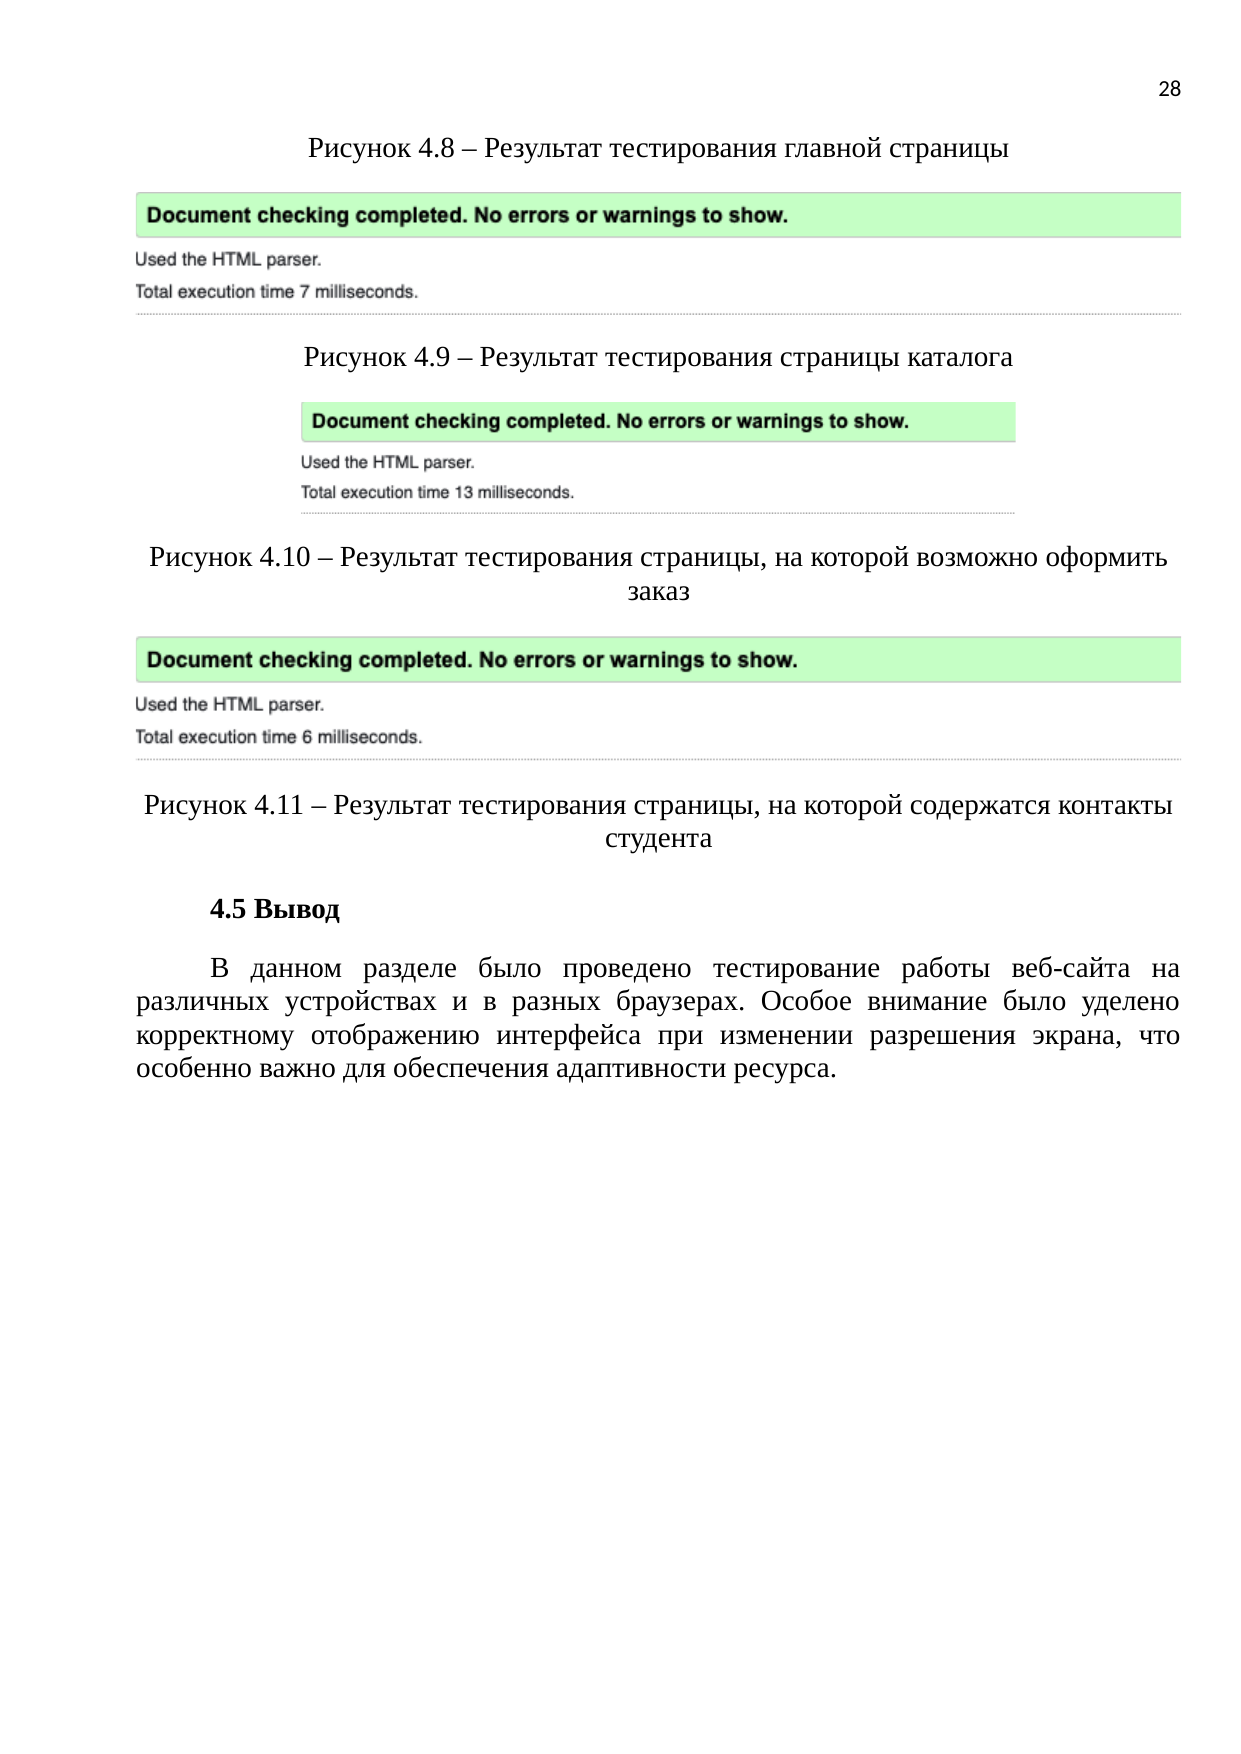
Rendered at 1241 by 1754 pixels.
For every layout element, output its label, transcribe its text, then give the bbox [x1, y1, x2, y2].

picture [135, 192, 1182, 315]
text В данном разделе было проведено тестирование работы веб-сайта на различных устройствах и в разных браузерах. Особое внимание было уделено корректному отображению интерфейса при изменении разрешения экрана, что особенно важно для обеспечения адаптивности ресурса. [136, 950, 1181, 1084]
text Рисунок 4.9 – Результат тестирования страницы каталога [136, 339, 1181, 373]
text Рисунок 4.8 – Результат тестирования главной страницы [136, 130, 1181, 163]
text 4.5 Вывод [136, 891, 1181, 925]
text Рисунок 4.10 – Результат тестирования страницы, на которой возможно оформить заказ [136, 539, 1181, 606]
text Рисунок 4.11 – Результат тестирования страницы, на которой содержатся контакты студента [136, 787, 1181, 854]
picture [301, 402, 1016, 514]
picture [135, 635, 1182, 762]
